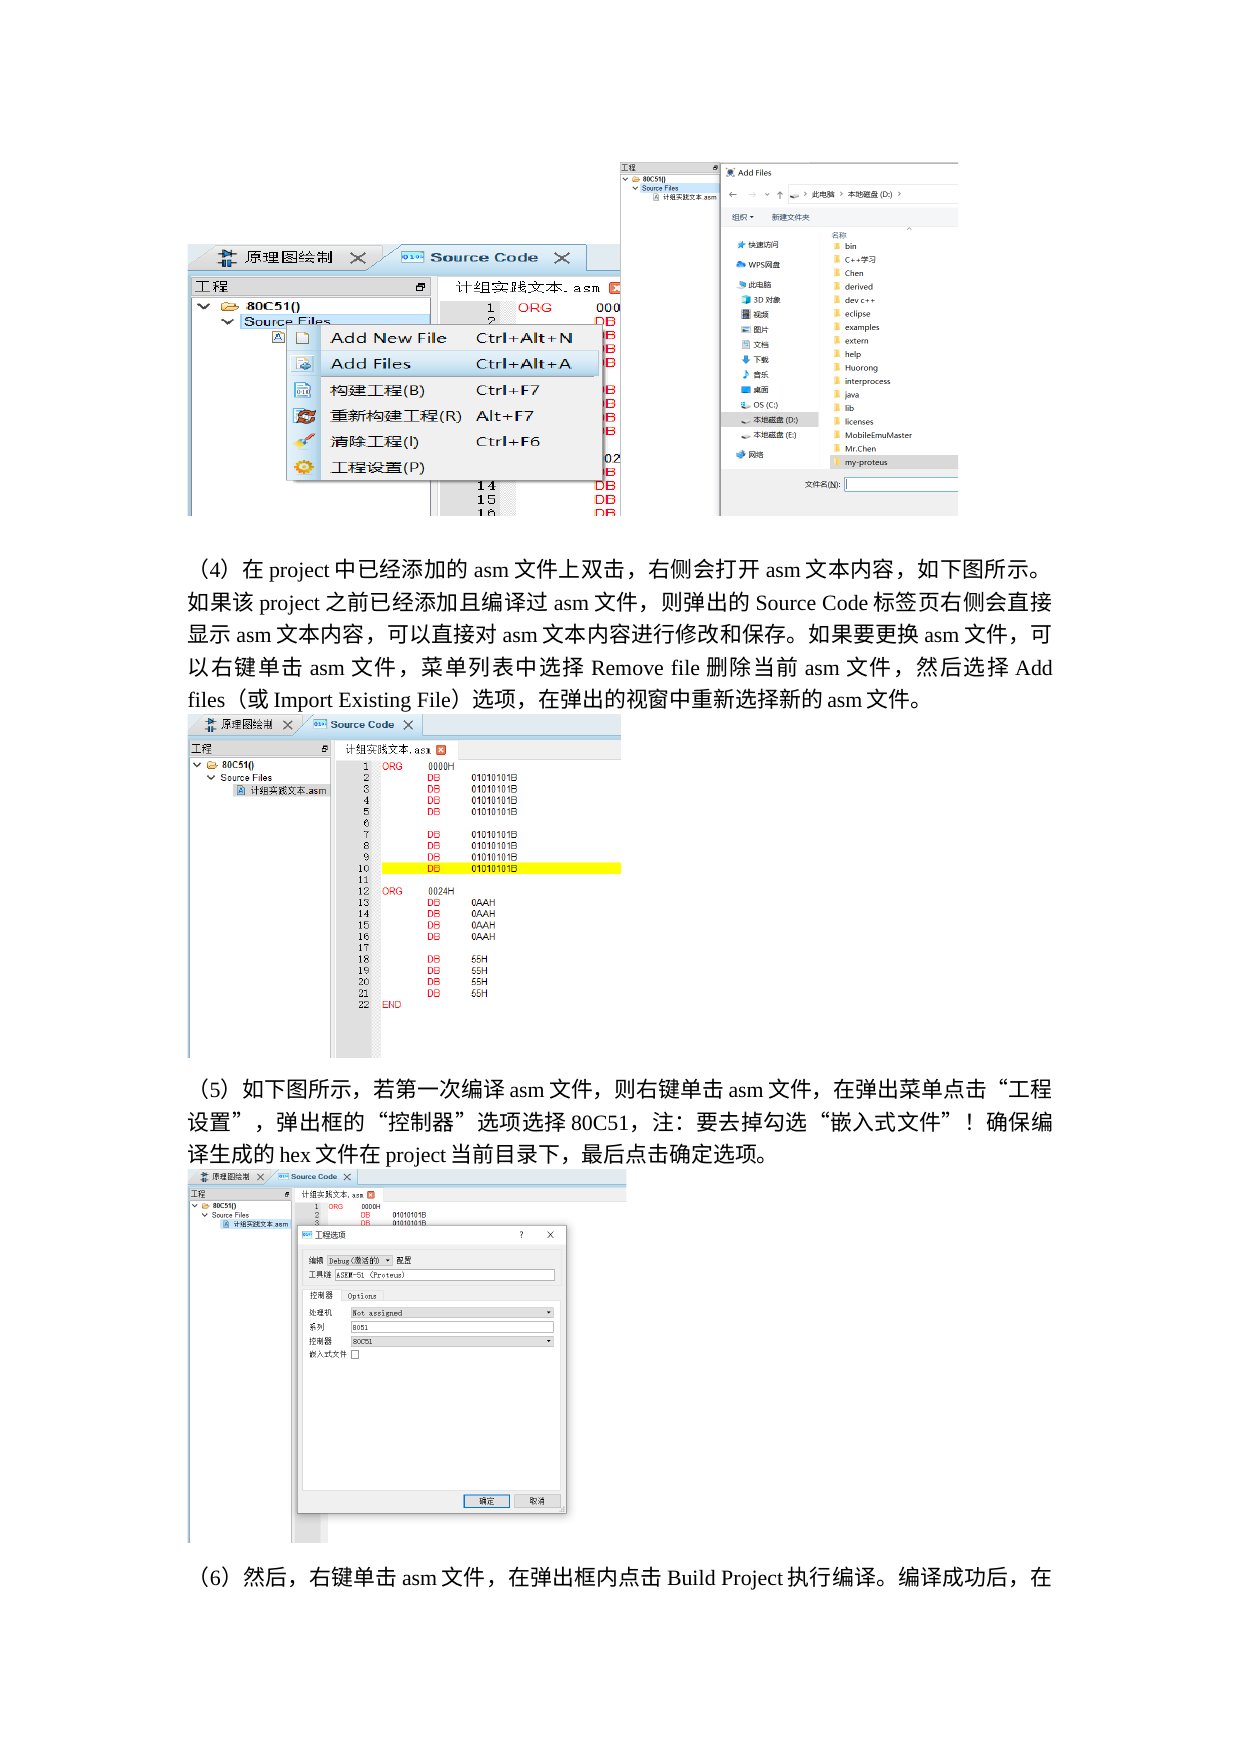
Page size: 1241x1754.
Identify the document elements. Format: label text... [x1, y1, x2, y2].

picture [187, 162, 959, 516]
picture [187, 1169, 627, 1543]
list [187, 1559, 1053, 1592]
list 在project中已经添加的asm文件上双击，右侧会打开asm文本内容，如下图所示。如果该project之前已经添加且编译过asm文件，则弹出的Source Code标签页右侧会直接显示asm文本内容，可以直接对asm文本内容进行修改和保存。如果要更换asm文件，可以右键单击asm文件，菜单列表中选择Remove file删除当前asm文件，然后选择Add files（或Import Existing File）选项，在弹出的视窗中重新选择新的asm文件。 [187, 552, 1053, 714]
picture [187, 714, 621, 1058]
list （5）如下图所示，若第一次编译asm文件，则右键单击asm文件，在弹出菜单点击“工程设置”，弹出框的“控制器”选项选择80C51，注：要去掉勾选“嵌入式文件”！确保编译生成的hex文件在project当前目录下，最后点击确定选项。 [187, 1072, 1053, 1169]
